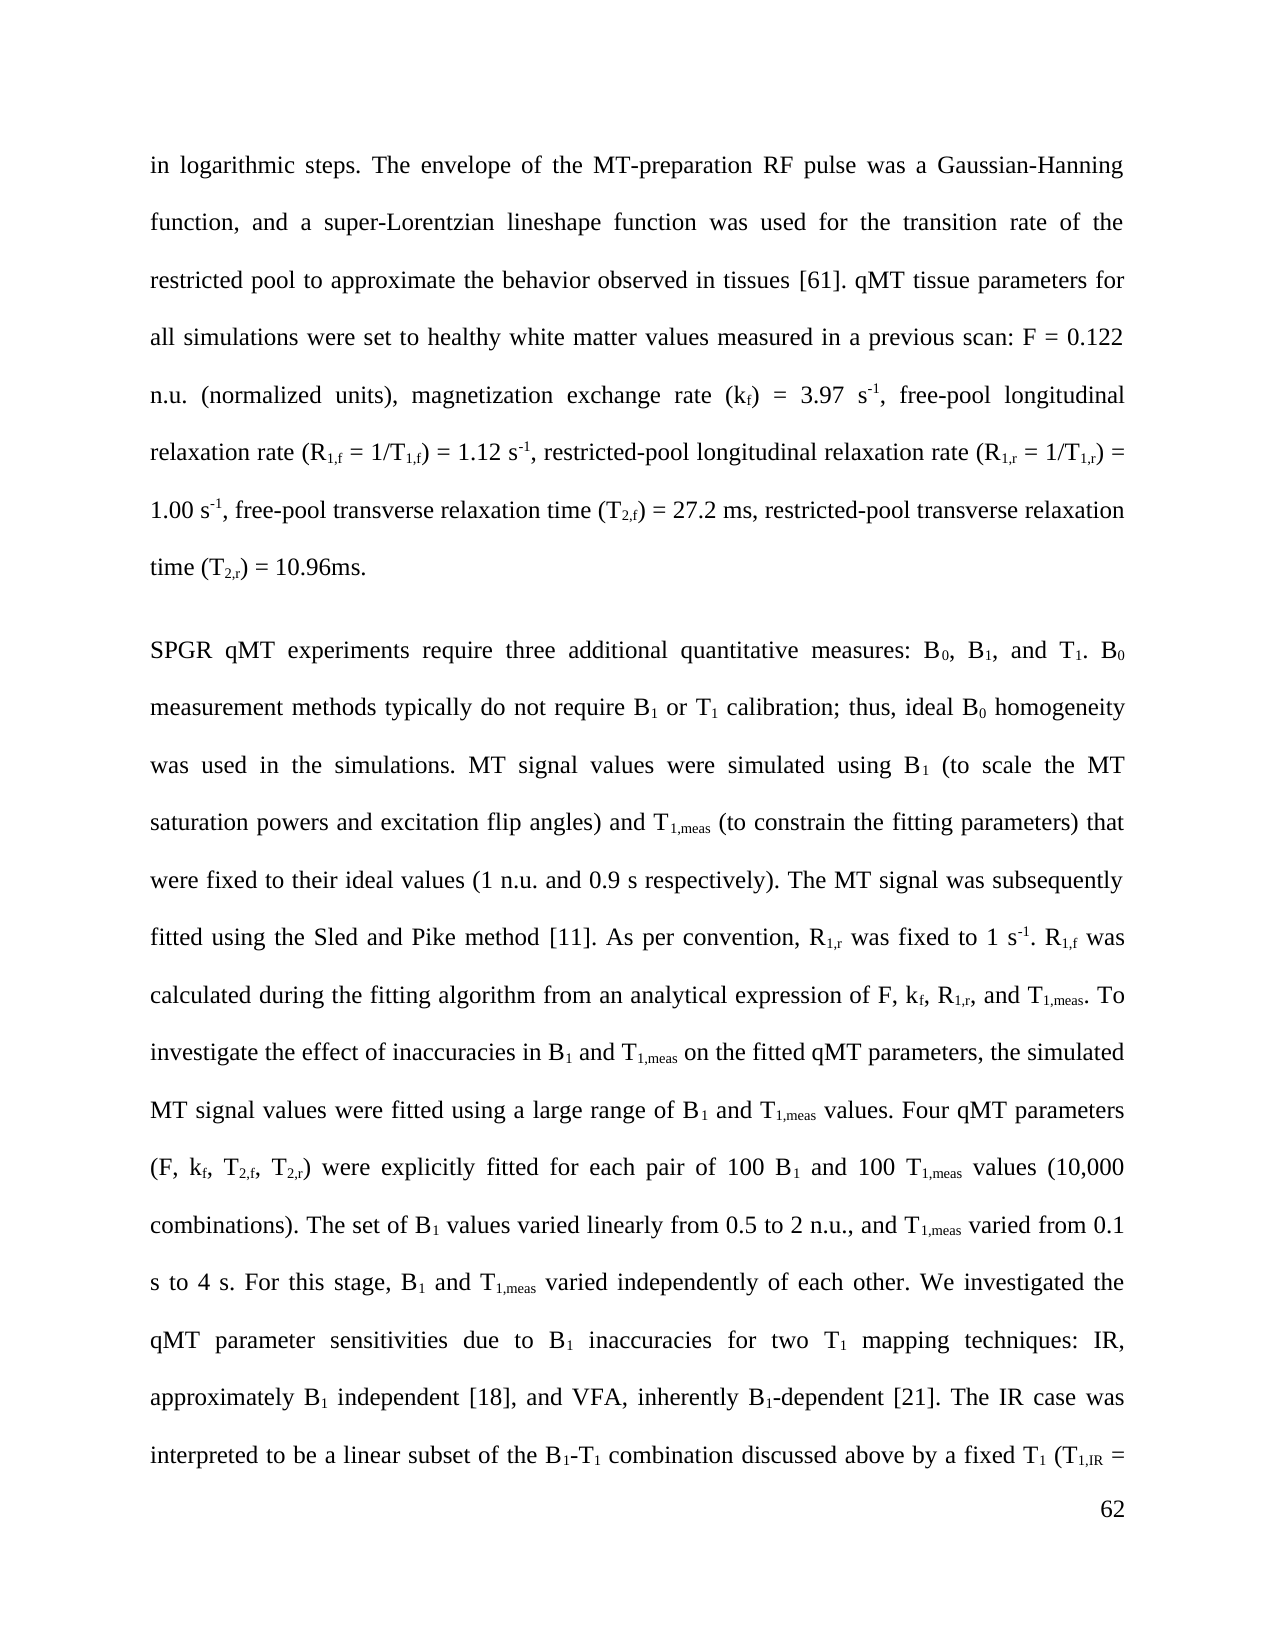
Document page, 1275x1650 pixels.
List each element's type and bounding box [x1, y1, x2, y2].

text [150, 635, 1125, 1469]
text [150, 150, 1125, 581]
